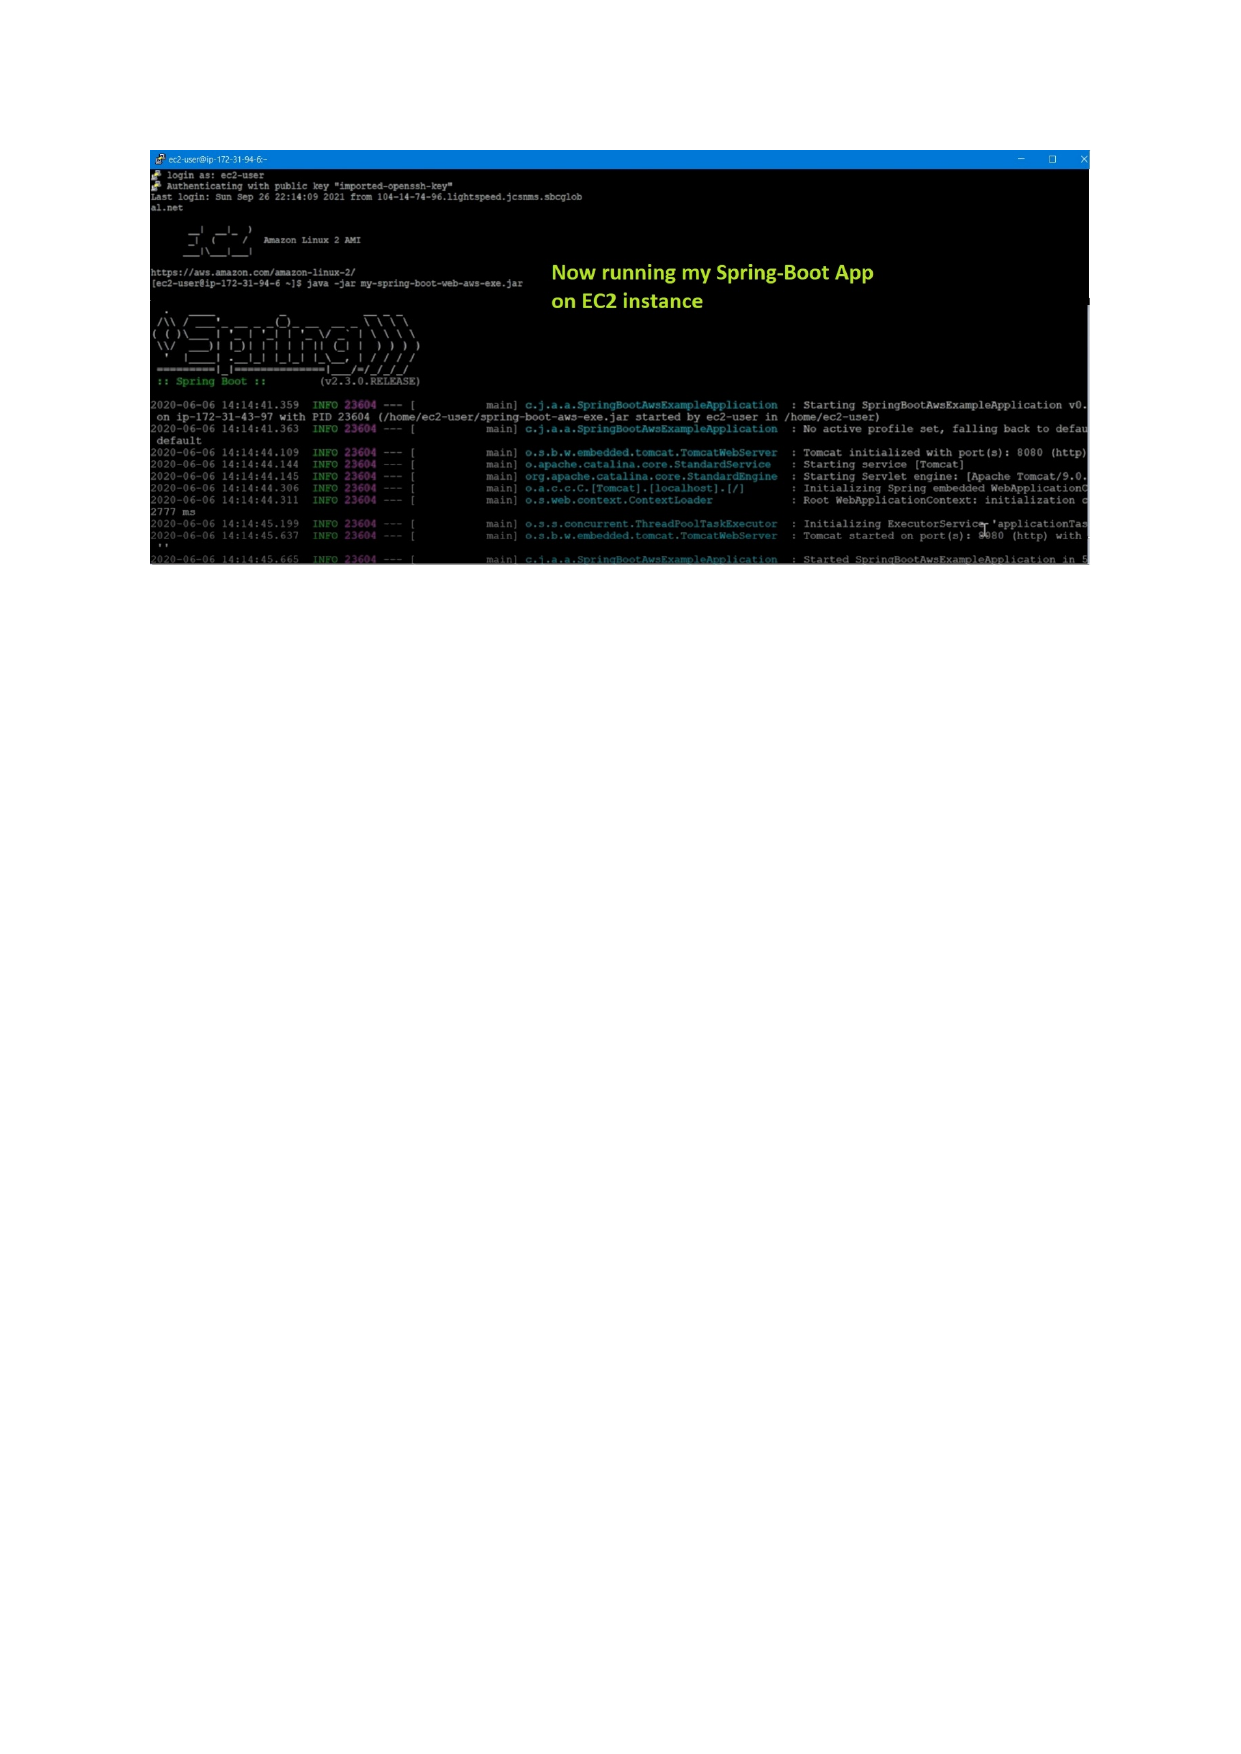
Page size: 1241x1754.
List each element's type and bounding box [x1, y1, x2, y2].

picture [150, 150, 1091, 565]
